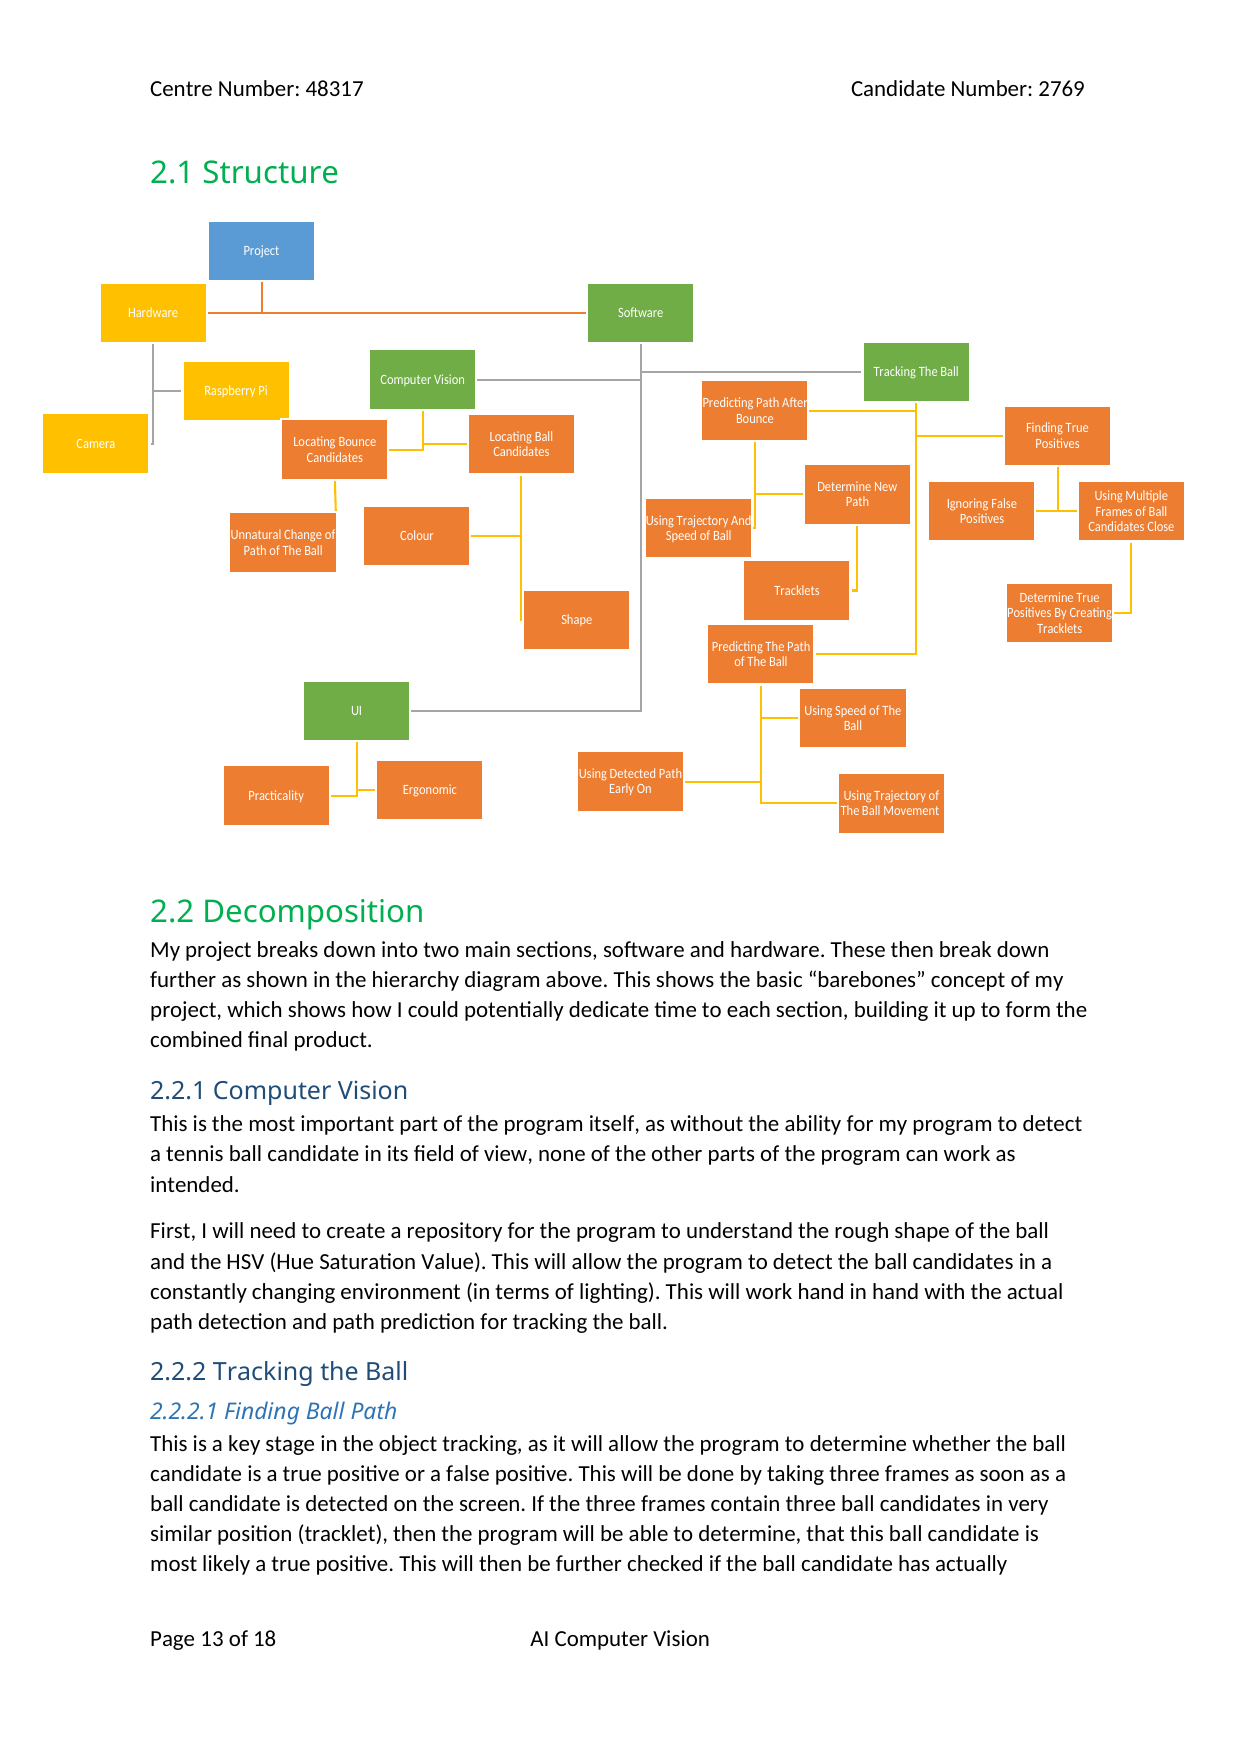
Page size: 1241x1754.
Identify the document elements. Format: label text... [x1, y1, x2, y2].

text This is the most important part of the program itself, as without the ability for my program to detect a tennis ball candidate in its field of view, none of the other parts of the program can work as intended. [150, 1109, 1090, 1198]
subtitle 2.2.2.1 Finding Ball Path [150, 1395, 1090, 1426]
text First, I will need to create a repository for the program to understand the rough shape of the ball and the HSV (Hue Saturation Value). This will allow the program to detect the ball candidates in a constantly changing environment (in terms of lighting). This will work hand in hand with the actual path detection and path prediction for tracking the ball. [150, 1217, 1090, 1335]
subtitle 2.2.2 Tracking the Ball [150, 1354, 1090, 1388]
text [150, 1429, 1090, 1578]
subtitle 2.2 Decomposition [150, 889, 1090, 932]
subtitle 2.1 Structure [150, 150, 1090, 193]
subtitle 2.2.1 Computer Vision [150, 1072, 1090, 1107]
text My project breaks down into two main sections, software and hardware. These then break down further as shown in the hierarchy diagram above. This shows the basic “barebones” concept of my project, which shows how I could potentially dedicate time to each section, building it up to form the combined final product. [150, 935, 1090, 1054]
